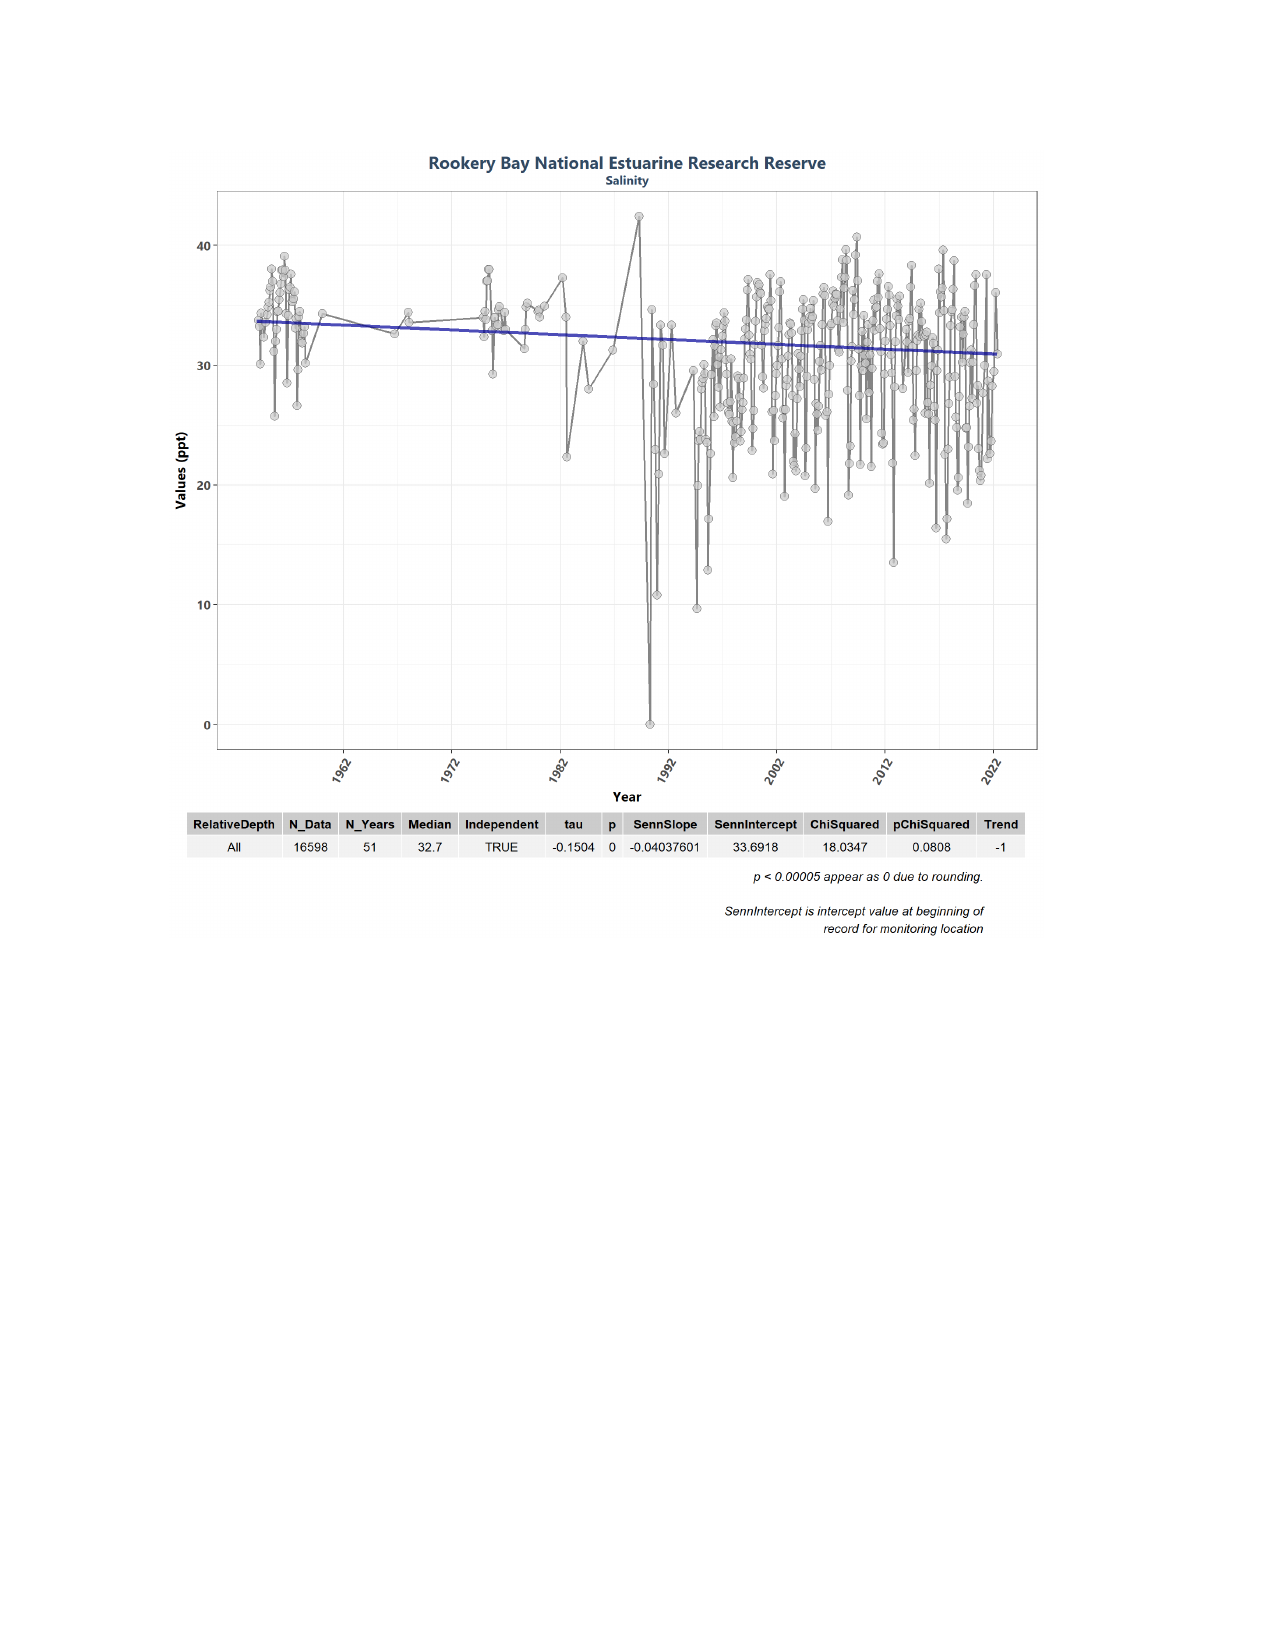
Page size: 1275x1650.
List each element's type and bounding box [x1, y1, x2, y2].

picture [168, 150, 1044, 938]
